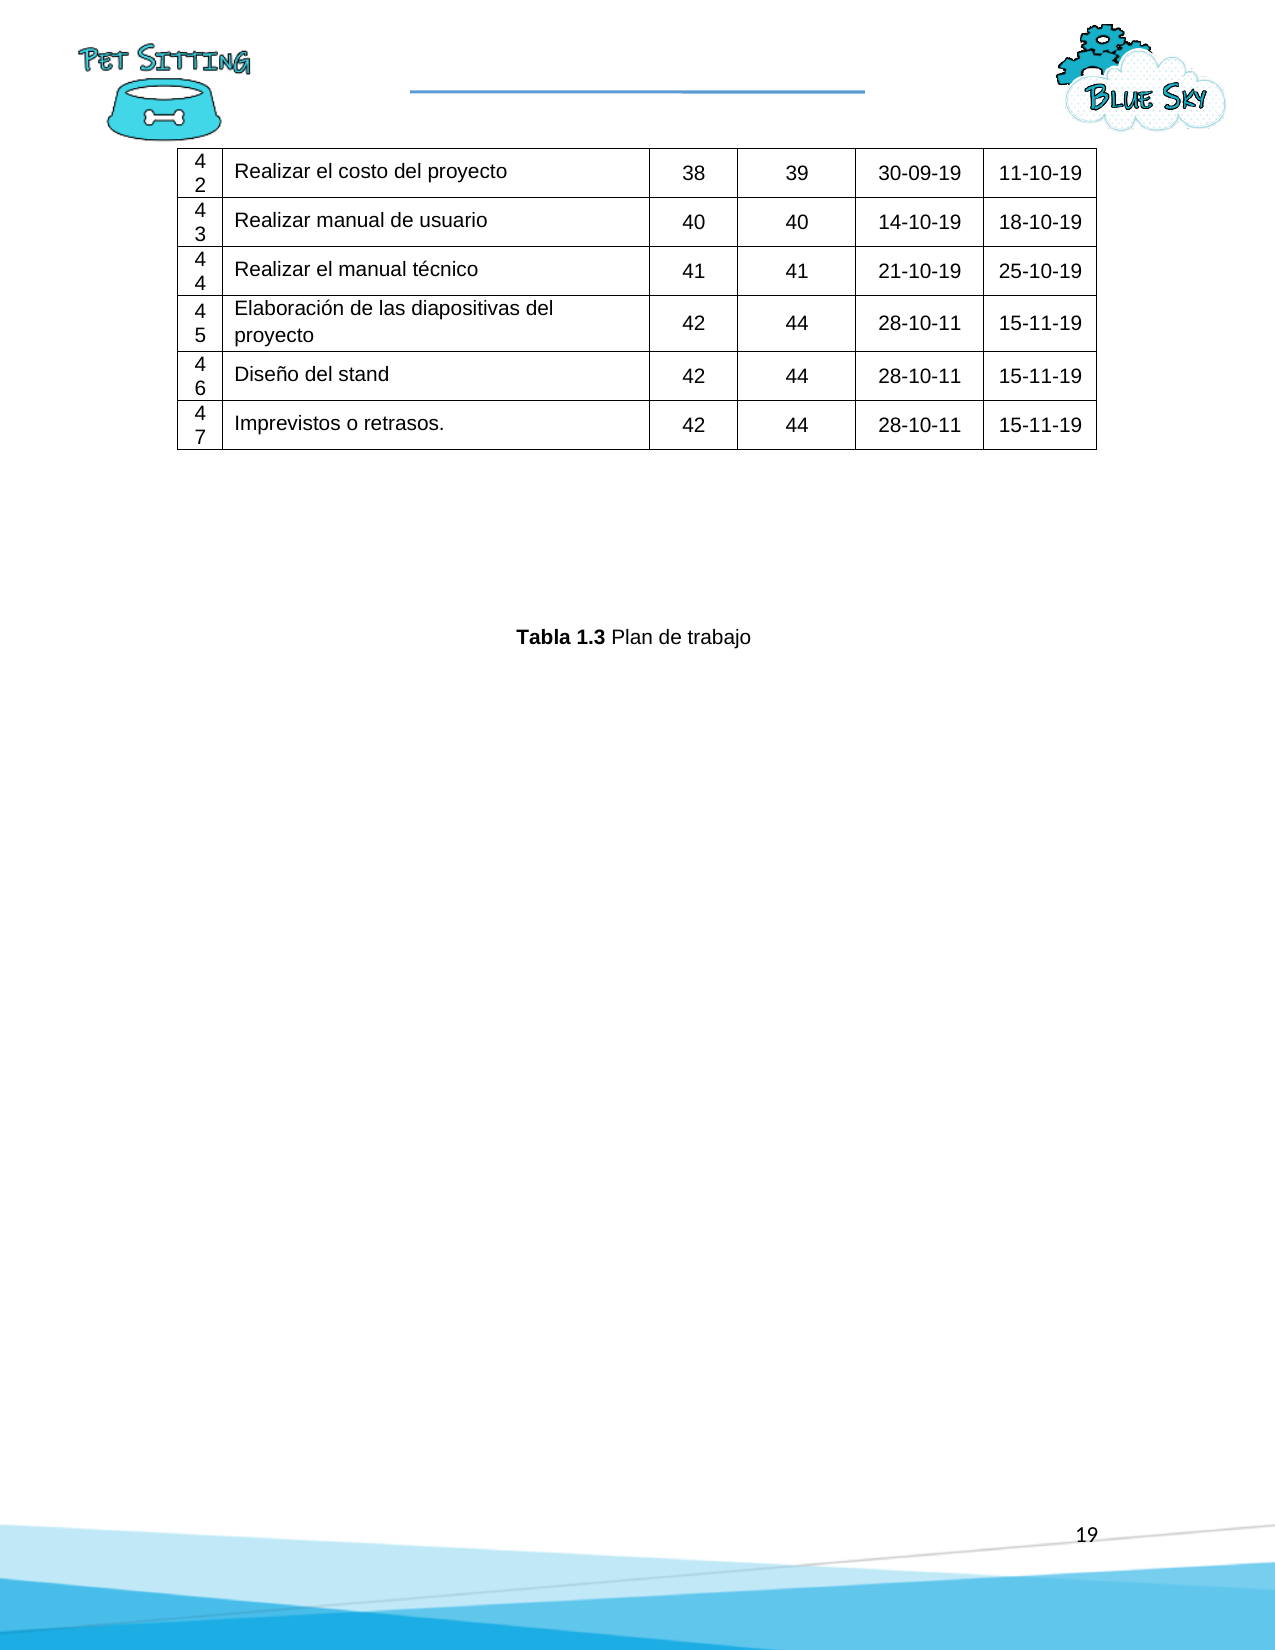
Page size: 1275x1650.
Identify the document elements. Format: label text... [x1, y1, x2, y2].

picture [71, 31, 260, 148]
table_cell 14-10-19 [856, 198, 983, 246]
table_cell Imprevistos o retrasos. [223, 401, 649, 449]
table_cell 41 [650, 247, 737, 294]
table_cell 42 [178, 149, 222, 197]
picture [1050, 24, 1230, 136]
table_cell 39 [738, 149, 855, 197]
table_cell 15-11-19 [984, 352, 1096, 400]
table_cell 43 [178, 198, 222, 246]
table_cell 41 [738, 247, 855, 294]
table_cell Realizar el costo del proyecto [223, 149, 649, 197]
table_cell 40 [738, 198, 855, 246]
table_cell 18-10-19 [984, 198, 1096, 246]
table_cell 25-10-19 [984, 247, 1096, 294]
table_cell Realizar el manual técnico [223, 247, 649, 294]
table_cell 42 [650, 401, 737, 449]
table_cell 15-11-19 [984, 296, 1096, 351]
table_cell 28-10-11 [856, 401, 983, 449]
picture [0, 1485, 1275, 1650]
table_cell 44 [738, 296, 855, 351]
table_cell 44 [178, 247, 222, 294]
table_cell 40 [650, 198, 737, 246]
table_cell 11-10-19 [984, 149, 1096, 197]
table_cell 42 [650, 352, 737, 400]
table_cell 44 [738, 352, 855, 400]
table_cell 42 [650, 296, 737, 351]
table_cell 21-10-19 [856, 247, 983, 294]
table_cell 15-11-19 [984, 401, 1096, 449]
table_cell 38 [650, 149, 737, 197]
table_cell 47 [178, 401, 222, 449]
table_cell Realizar manual de usuario [223, 198, 649, 246]
table_cell 30-09-19 [856, 149, 983, 197]
table_cell 28-10-11 [856, 296, 983, 351]
table_cell 45 [178, 296, 222, 351]
table_cell 28-10-11 [856, 352, 983, 400]
table_cell 44 [738, 401, 855, 449]
table_cell 46 [178, 352, 222, 400]
table_cell Diseño del stand [223, 352, 649, 400]
table_cell Elaboración de las diapositivas del proyecto [223, 296, 649, 351]
